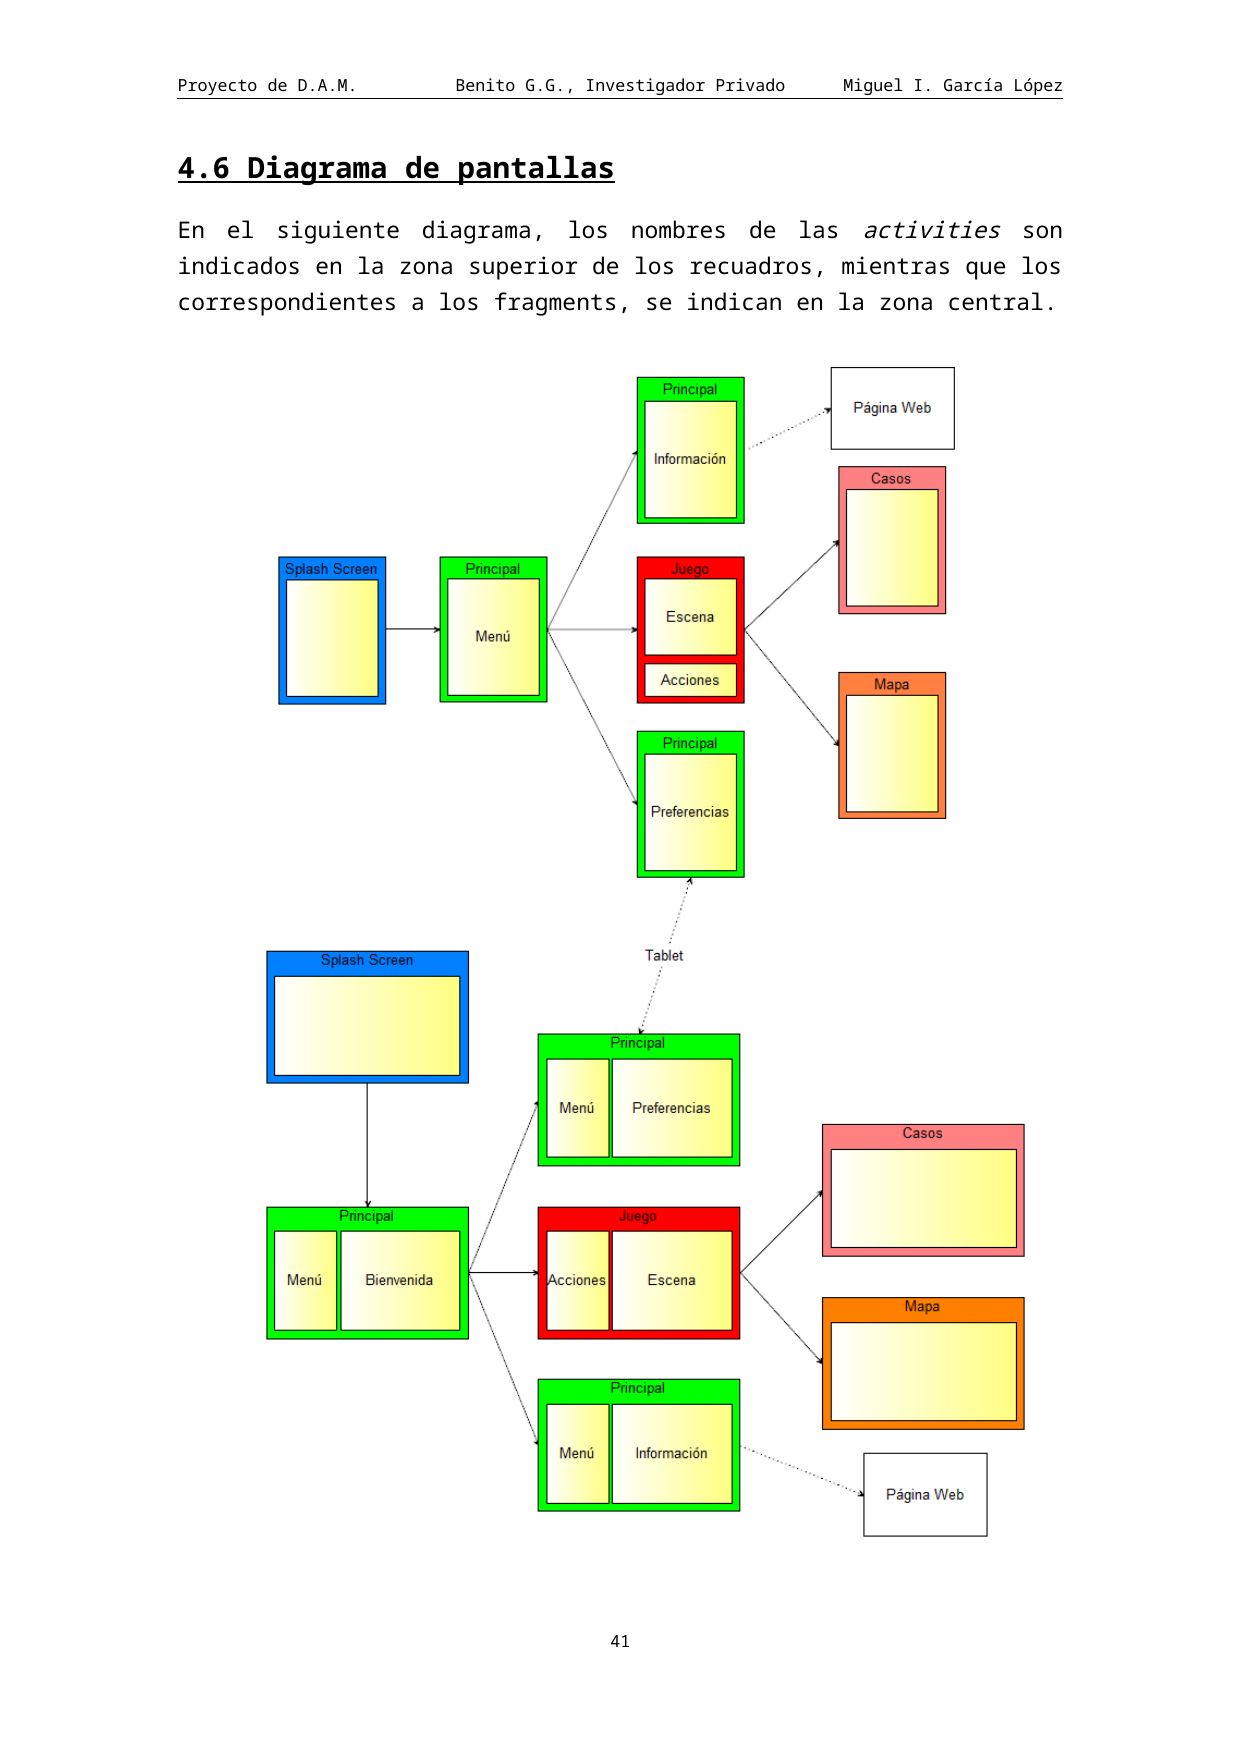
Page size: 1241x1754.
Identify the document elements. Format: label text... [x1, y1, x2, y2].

text En el siguiente diagrama, los nombres de las activities son indicados en la zona superior de los recuadros, mientras que los correspondientes a los fragments, se indican en la zona central. [177, 214, 1063, 317]
text 4.6 Diagrama de pantallas [177, 148, 1063, 187]
picture [188, 342, 1053, 1565]
